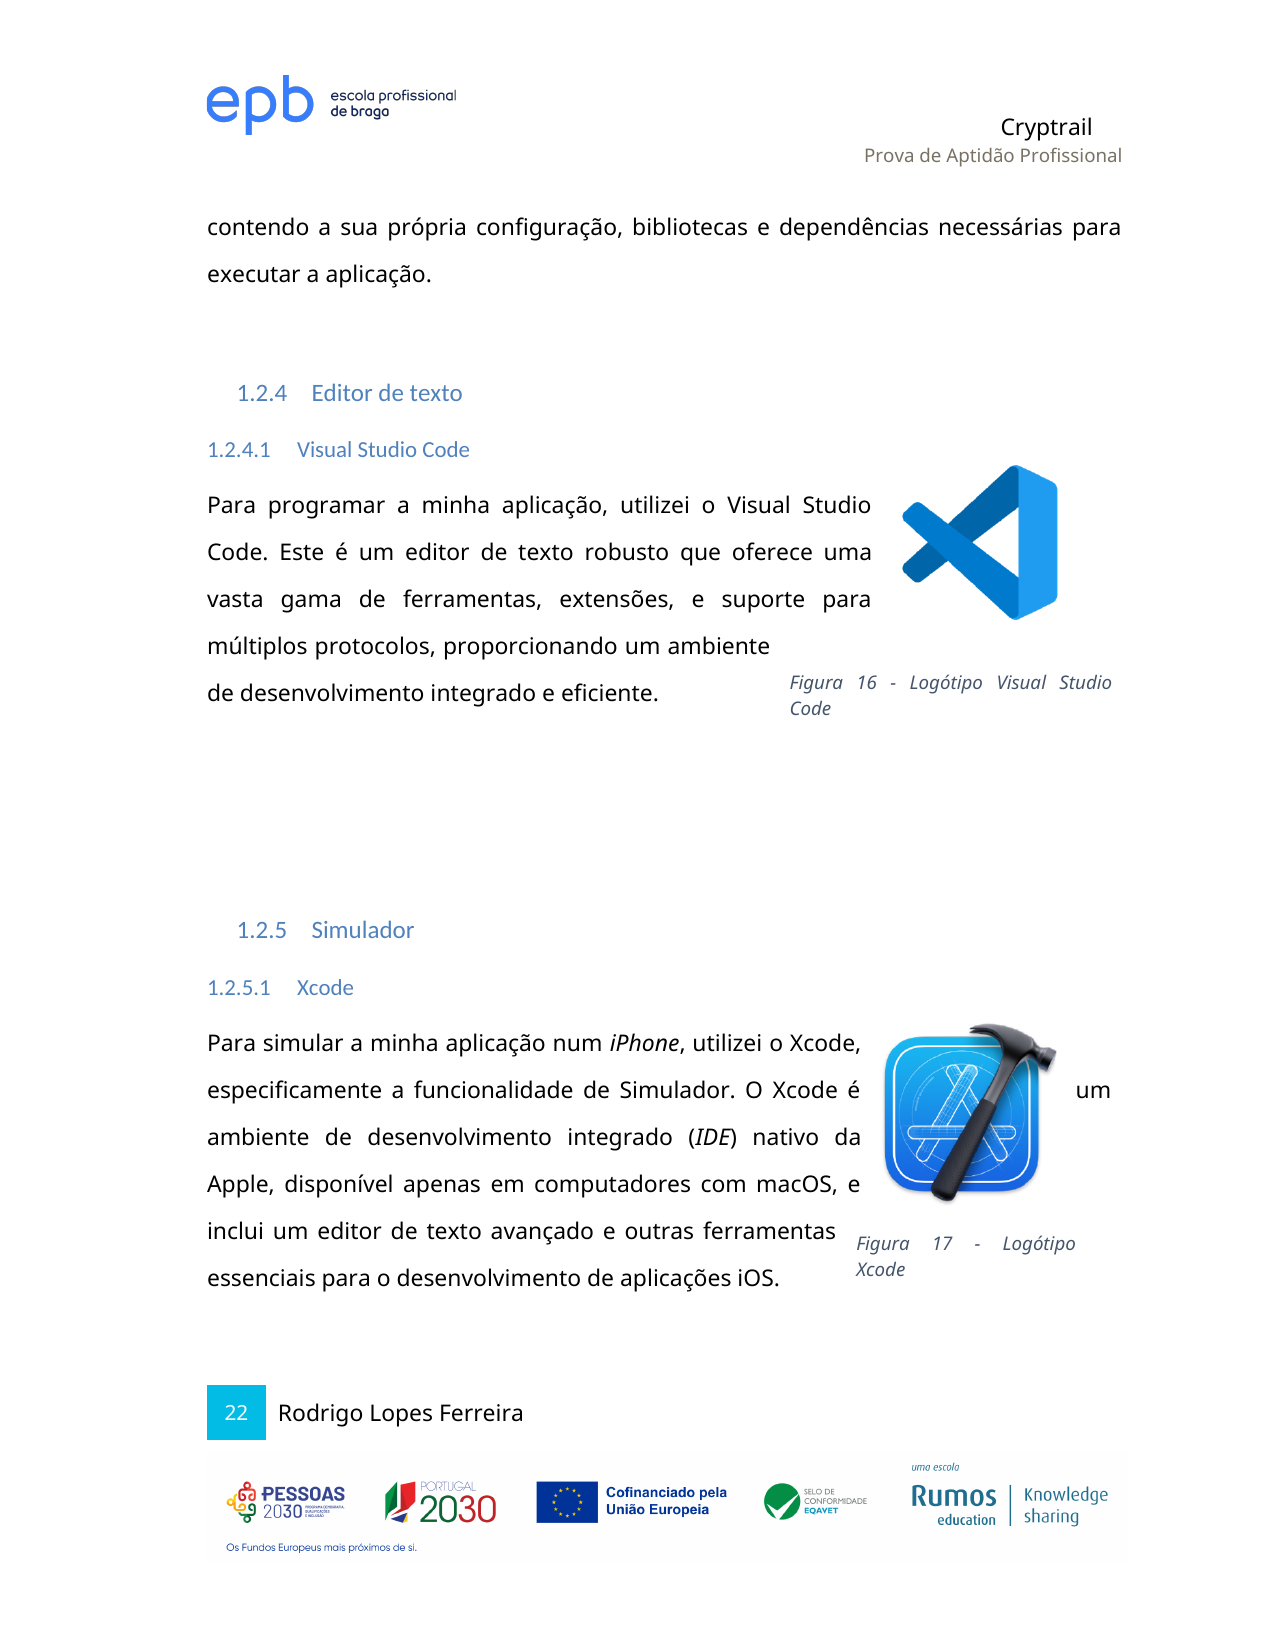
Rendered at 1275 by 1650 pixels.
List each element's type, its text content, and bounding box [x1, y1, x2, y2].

picture [206, 75, 456, 135]
picture [880, 1022, 1057, 1207]
subtitle Xcode [207, 973, 1122, 1001]
picture [206, 1452, 1128, 1562]
subtitle Editor de texto [236, 377, 1122, 407]
picture [891, 454, 1068, 631]
subtitle Simulador [236, 914, 1122, 945]
subtitle Visual Studio Code [207, 435, 1122, 463]
text Para programar a minha aplicação, utilizei o Visual Studio Code. Este é um editor de texto robusto que oferece uma vasta gama de ferramentas, extensões, e suporte para múltiplos protocolos, proporcionando um ambiente de desenvolvimento integrado e eficiente. [207, 489, 1137, 708]
text Para simular a minha aplicação num iPhone, utilizei o Xcode, especificamente a funcionalidade de Simulador. O Xcode é um ambiente de desenvolvimento integrado (IDE) nativo da Apple, disponível apenas em computadores com macOS, e inclui um editor de texto avançado e outras ferramentas essenciais para o desenvolvimento de aplicações iOS. [207, 1027, 1122, 1293]
